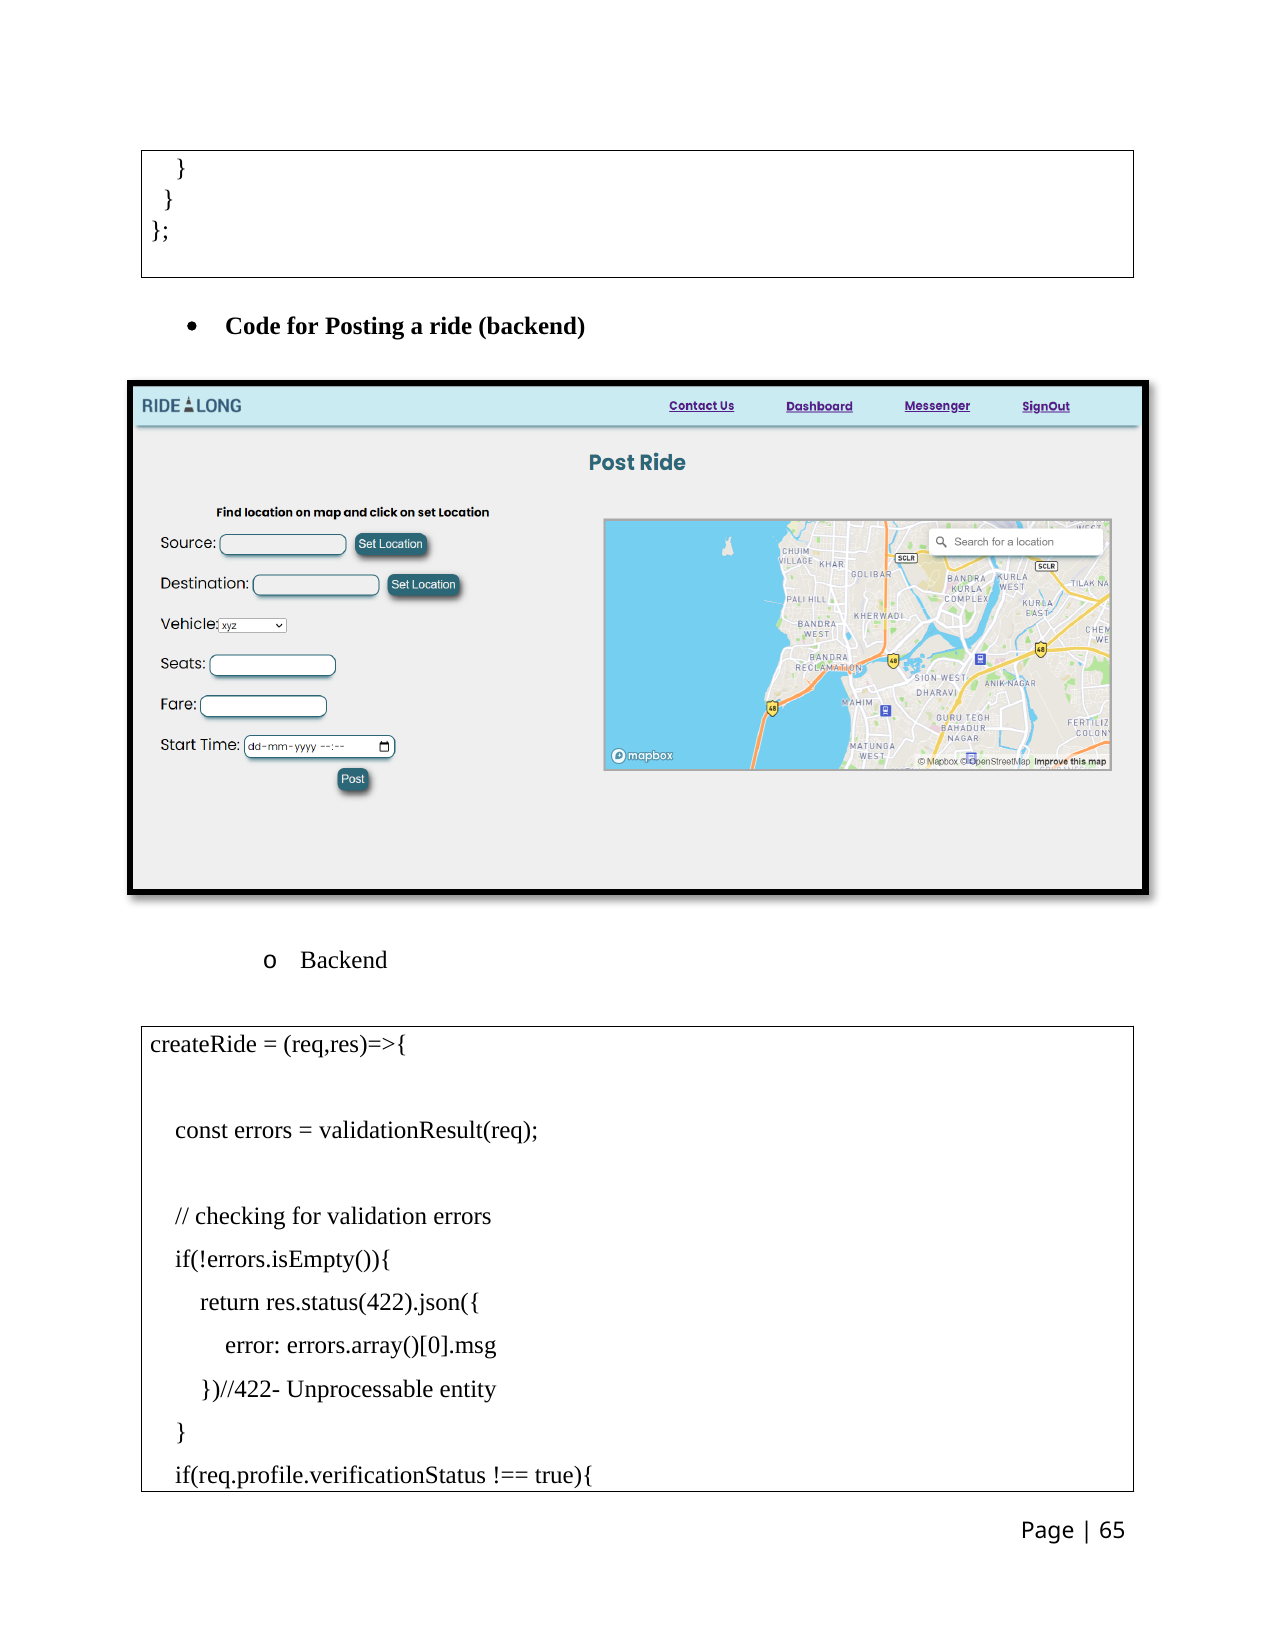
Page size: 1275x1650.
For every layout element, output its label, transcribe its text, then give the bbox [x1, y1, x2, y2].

text // checking for validation errors [142, 1198, 1133, 1230]
text if(req.profile.verificationStatus !== true){ [142, 1457, 1133, 1491]
list } [142, 181, 1133, 212]
text })//422- Unprocessable entity [142, 1371, 1133, 1402]
picture [133, 386, 1142, 889]
text return res.status(422).json({ [142, 1284, 1133, 1316]
list }; [142, 212, 1133, 244]
text } [142, 1414, 1133, 1446]
list Backend [262, 945, 1125, 976]
text if(!errors.isEmpty()){ [142, 1241, 1133, 1273]
text const errors = validationResult(req); [142, 1112, 1133, 1144]
text createRide = (req,res)=>{ [142, 1027, 1133, 1057]
text error: errors.array()[0].msg [142, 1327, 1133, 1359]
list Code for Posting a ride (backend) [187, 311, 1125, 340]
list } [142, 151, 1133, 181]
